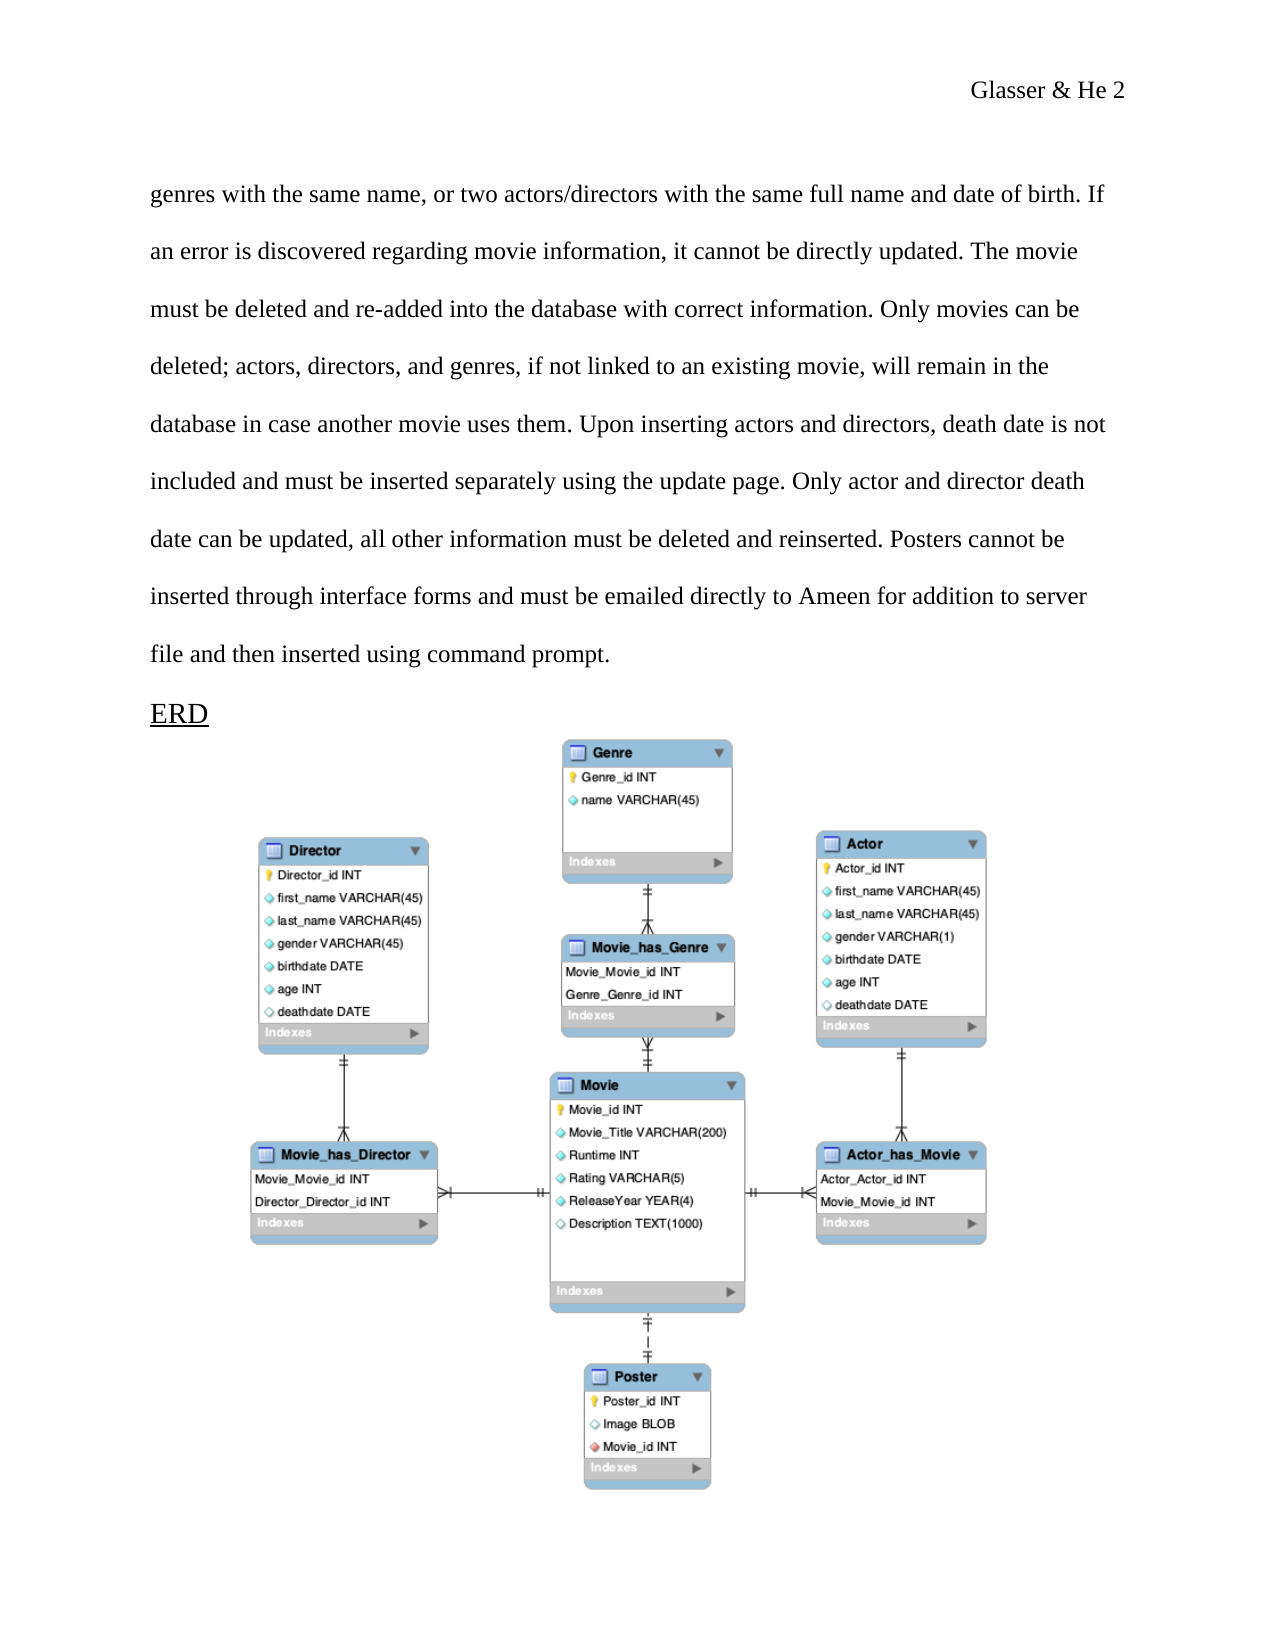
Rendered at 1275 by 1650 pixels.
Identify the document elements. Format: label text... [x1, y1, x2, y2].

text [150, 179, 1125, 667]
text ERD [150, 696, 1125, 730]
picture [239, 728, 997, 1500]
